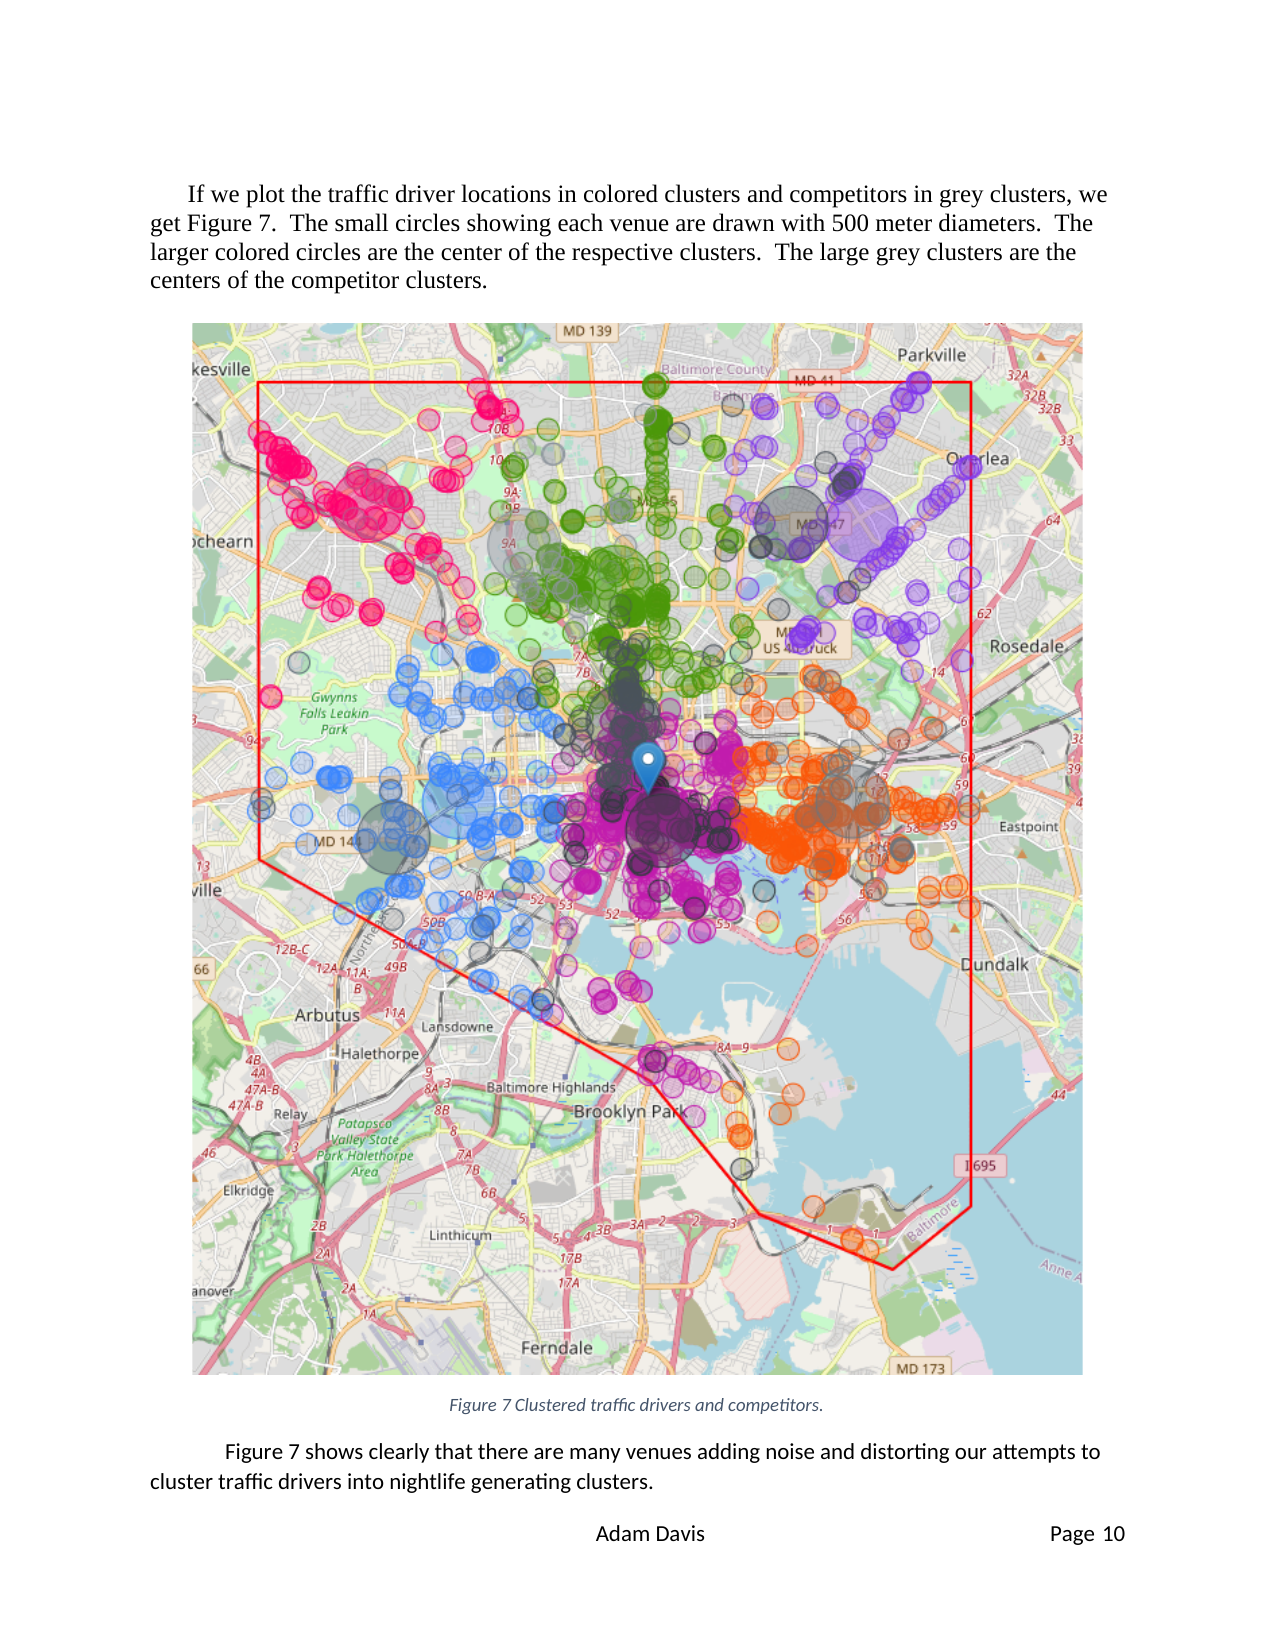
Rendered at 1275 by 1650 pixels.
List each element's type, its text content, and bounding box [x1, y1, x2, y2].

text Figure 7 shows clearly that there are many venues adding noise and distorting our attempts to cluster traffic drivers into nightlife generating clusters. [150, 1437, 1125, 1495]
picture [192, 323, 1083, 1375]
text Figure 7 Clustered traffic drivers and competitors. [150, 1393, 1125, 1416]
text If we plot the traffic driver locations in colored clusters and competitors in grey clusters, we get Figure 7. The small circles showing each venue are drawn with 500 meter diameters. The larger colored circles are the center of the respective clusters. The large grey clusters are the centers of the competitor clusters. [150, 179, 1125, 294]
